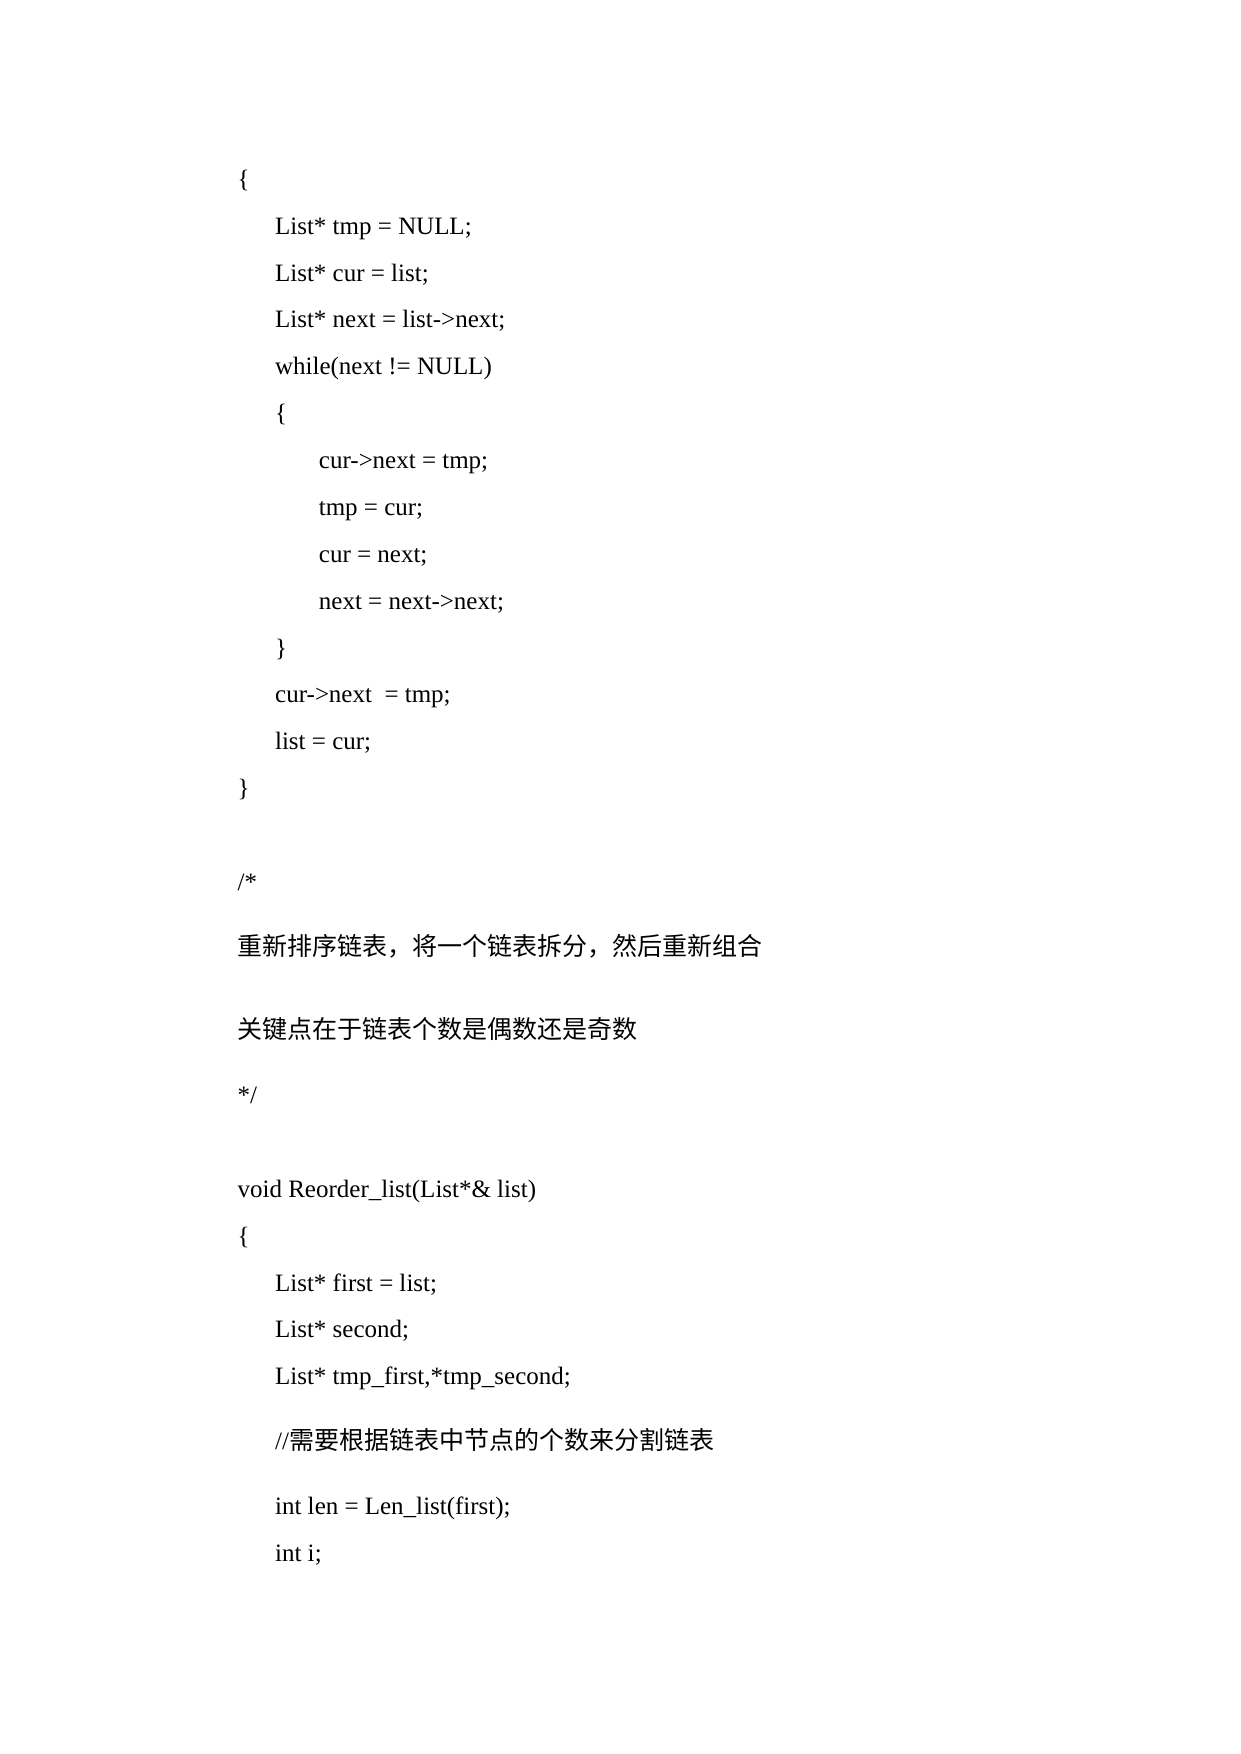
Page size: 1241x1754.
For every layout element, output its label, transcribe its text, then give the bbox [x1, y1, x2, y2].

text //需要根据链表中节点的个数来分割链表 [237, 1406, 1053, 1471]
text { [237, 162, 1053, 194]
text while(next != NULL) [237, 349, 1053, 382]
text tmp = cur; [237, 490, 1053, 523]
text cur->next = tmp; [237, 678, 1053, 710]
text List* tmp = NULL; [237, 209, 1053, 241]
text List* tmp_first,*tmp_second; [237, 1359, 1053, 1392]
text /* [237, 865, 1053, 898]
text } [237, 771, 1053, 804]
text void Reorder_list(List*& list) [237, 1172, 1053, 1204]
text */ [237, 1078, 1053, 1111]
text { [237, 396, 1053, 429]
text list = cur; [237, 724, 1053, 757]
text 重新排序链表，将一个链表拆分，然后重新组合 [237, 912, 1053, 977]
text 关键点在于链表个数是偶数还是奇数 [237, 995, 1053, 1060]
text List* second; [237, 1313, 1053, 1345]
text int i; [237, 1536, 1053, 1569]
text } [237, 631, 1053, 663]
text next = next->next; [237, 584, 1053, 616]
text List* first = list; [237, 1266, 1053, 1298]
text cur = next; [237, 537, 1053, 569]
text List* cur = list; [237, 256, 1053, 288]
text { [237, 1219, 1053, 1251]
text List* next = list->next; [237, 303, 1053, 335]
text cur->next = tmp; [237, 443, 1053, 476]
text int len = Len_list(first); [237, 1489, 1053, 1522]
